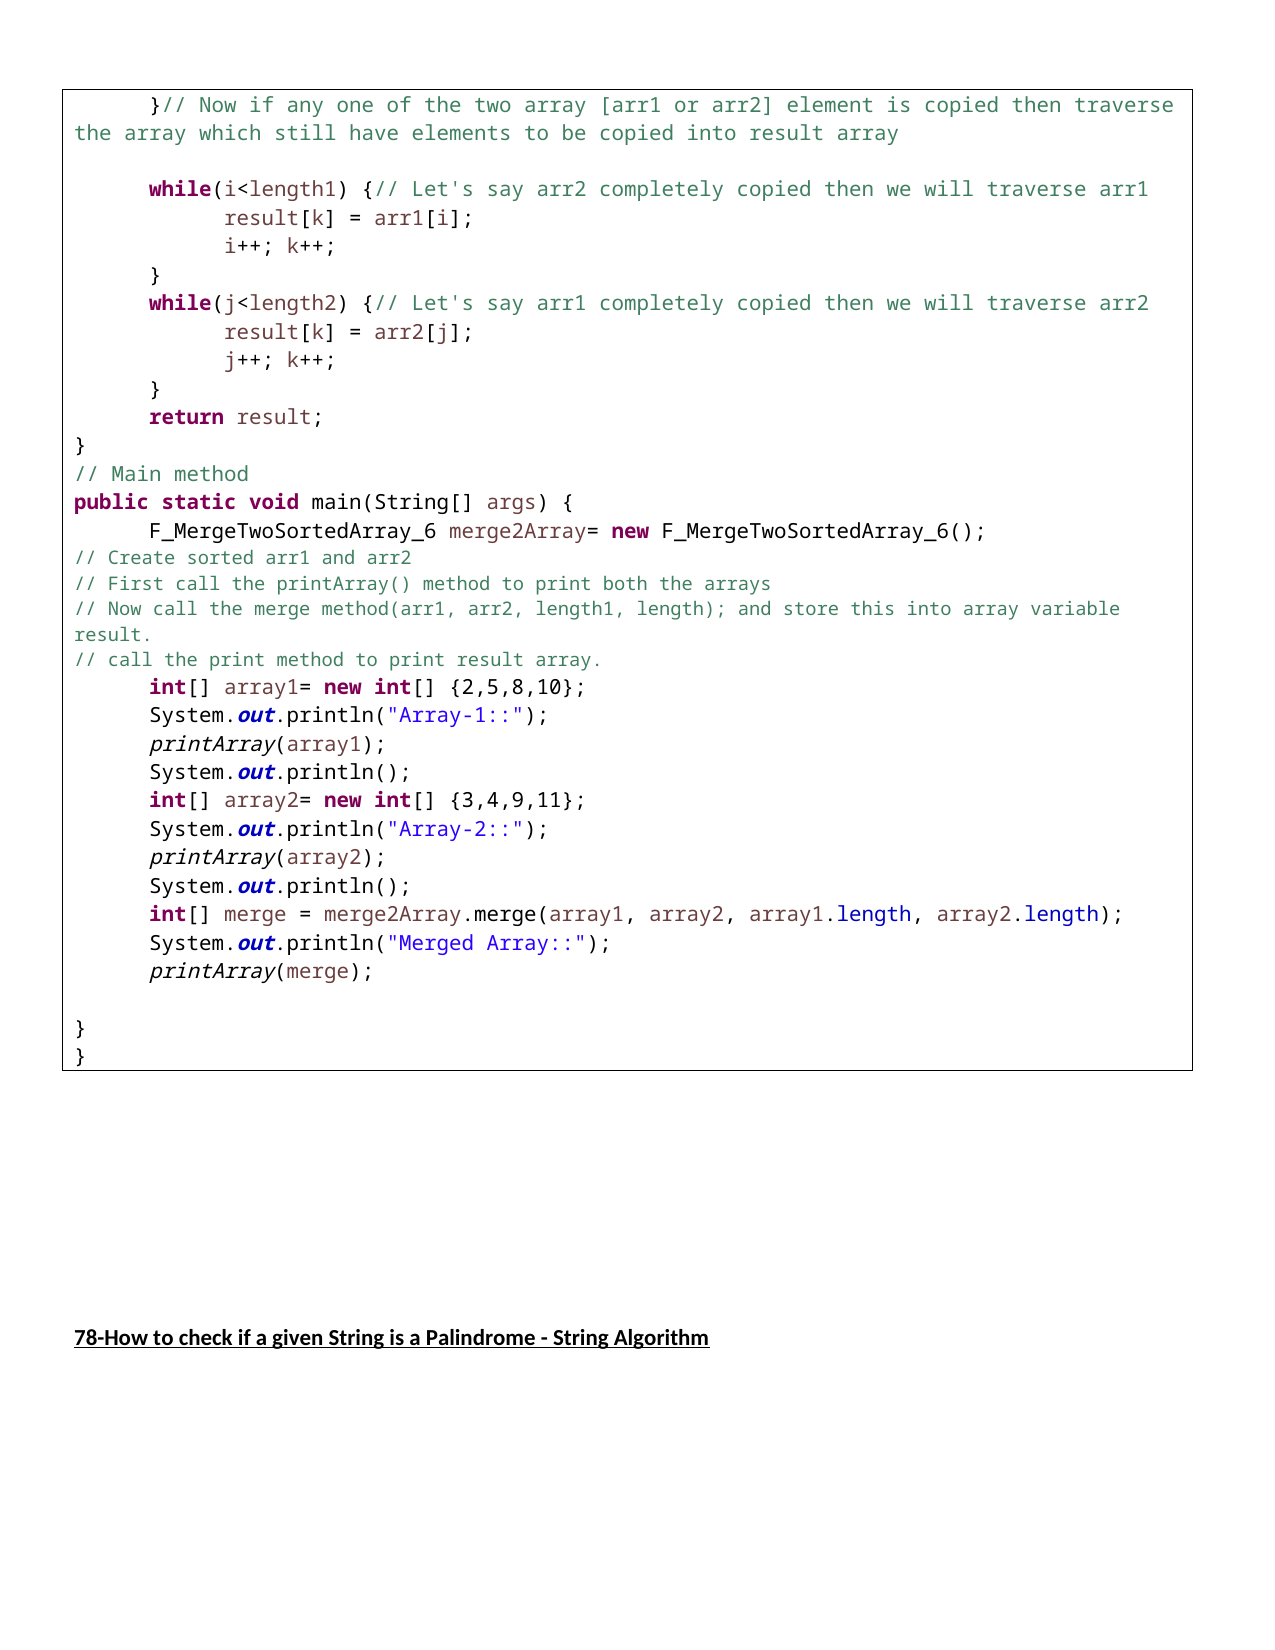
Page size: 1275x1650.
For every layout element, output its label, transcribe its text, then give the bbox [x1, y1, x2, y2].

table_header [63, 90, 1192, 1069]
text 78-How to check if a given String is a Palindrome - String Algorithm [74, 1323, 1181, 1351]
